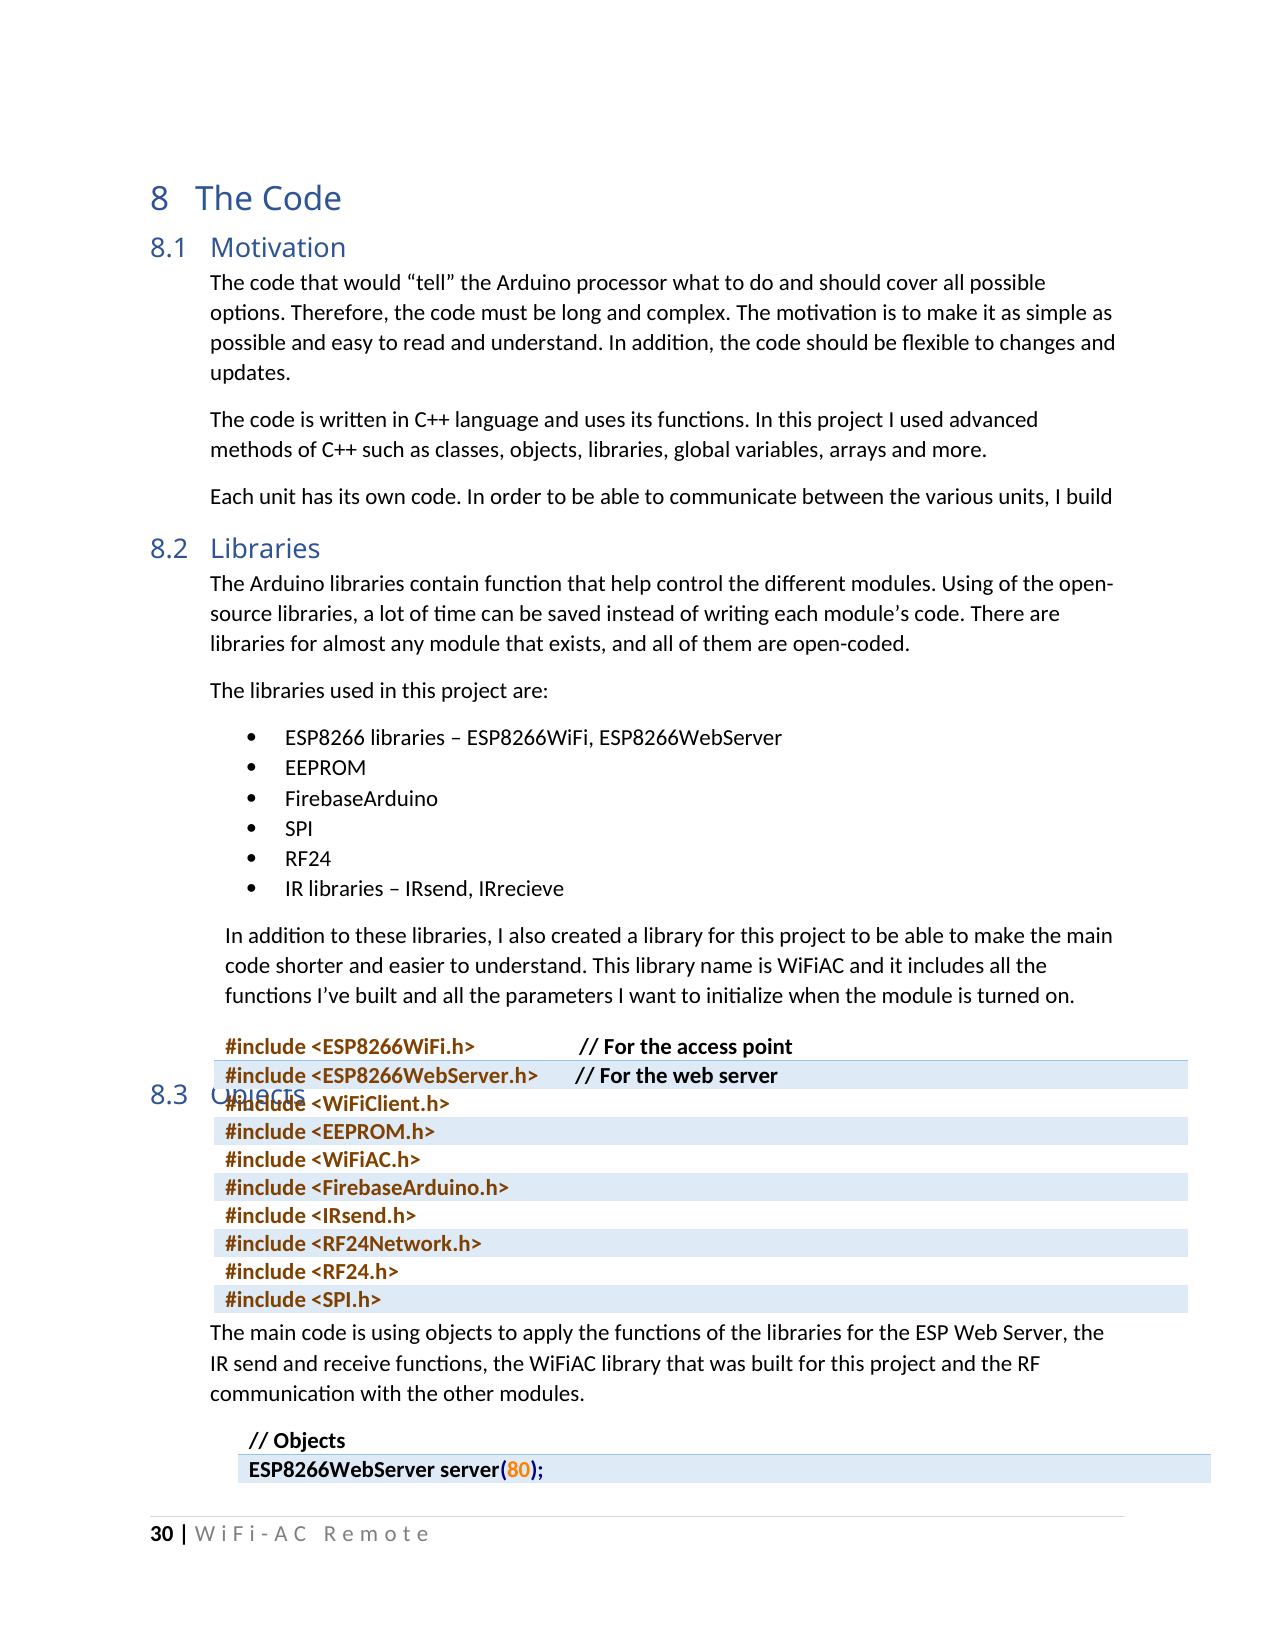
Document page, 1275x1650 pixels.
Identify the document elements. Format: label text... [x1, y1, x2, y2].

table_header #include <ESP8266WiFi.h> // For the access point [214, 1032, 1188, 1060]
table_cell #include <EEPROM.h> [214, 1117, 1188, 1145]
text Each unit has its own code. In order to be able to communicate between the various units, I build [210, 482, 1125, 511]
list ESP8266 libraries – ESP8266WiFi, ESP8266WebServer [247, 723, 1125, 751]
list RF24 [247, 844, 1125, 872]
table_cell #include <WiFiAC.h> [214, 1145, 1188, 1173]
table_header // Objects [238, 1426, 1211, 1454]
table_cell ESP8266WebServer server(80); [238, 1455, 1211, 1483]
subtitle Libraries [150, 529, 1125, 566]
table_cell #include <SPI.h> [214, 1285, 1188, 1313]
table_cell #include <RF24.h> [214, 1258, 1188, 1285]
text The code is written in C++ language and uses its functions. In this project I used advanced methods of C++ such as classes, objects, libraries, global variables, arrays and more. [210, 405, 1125, 464]
text The Arduino libraries contain function that help control the different modules. Using of the open-source libraries, a lot of time can be saved instead of writing each module’s code. There are libraries for almost any module that exists, and all of them are open-coded. [210, 569, 1125, 658]
list FirebaseArduino [247, 784, 1125, 812]
list SPI [247, 814, 1125, 842]
table_cell #include <ESP8266WebServer.h> // For the web server [214, 1061, 1188, 1089]
table_cell #include <RF24Network.h> [214, 1229, 1188, 1257]
text In addition to these libraries, I also created a library for this project to be able to make the main code shorter and easier to understand. This library name is WiFiAC and it includes all the functions I’ve built and all the parameters I want to initialize when the module is turned on. [225, 921, 1125, 1010]
list IR libraries – IRsend, IRrecieve [247, 874, 1125, 902]
text The main code is using objects to apply the functions of the libraries for the ESP Web Server, the IR send and receive functions, the WiFiAC library that was built for this project and the RF communication with the other modules. [210, 1115, 1125, 1407]
subtitle The Code [150, 175, 1125, 220]
subtitle Objects [150, 1075, 214, 1112]
table_cell #include <WiFiClient.h> [214, 1089, 1188, 1117]
text The libraries used in this project are: [210, 676, 1125, 704]
list EEPROM [247, 753, 1125, 782]
table_cell #include <IRsend.h> [214, 1201, 1188, 1229]
text The code that would “tell” the Arduino processor what to do and should cover all possible options. Therefore, the code must be long and complex. The motivation is to make it as simple as possible and easy to read and understand. In addition, the code should be flexible to changes and updates. [210, 268, 1125, 387]
subtitle Motivation [150, 228, 1125, 265]
table_cell #include <FirebaseArduino.h> [214, 1173, 1188, 1201]
